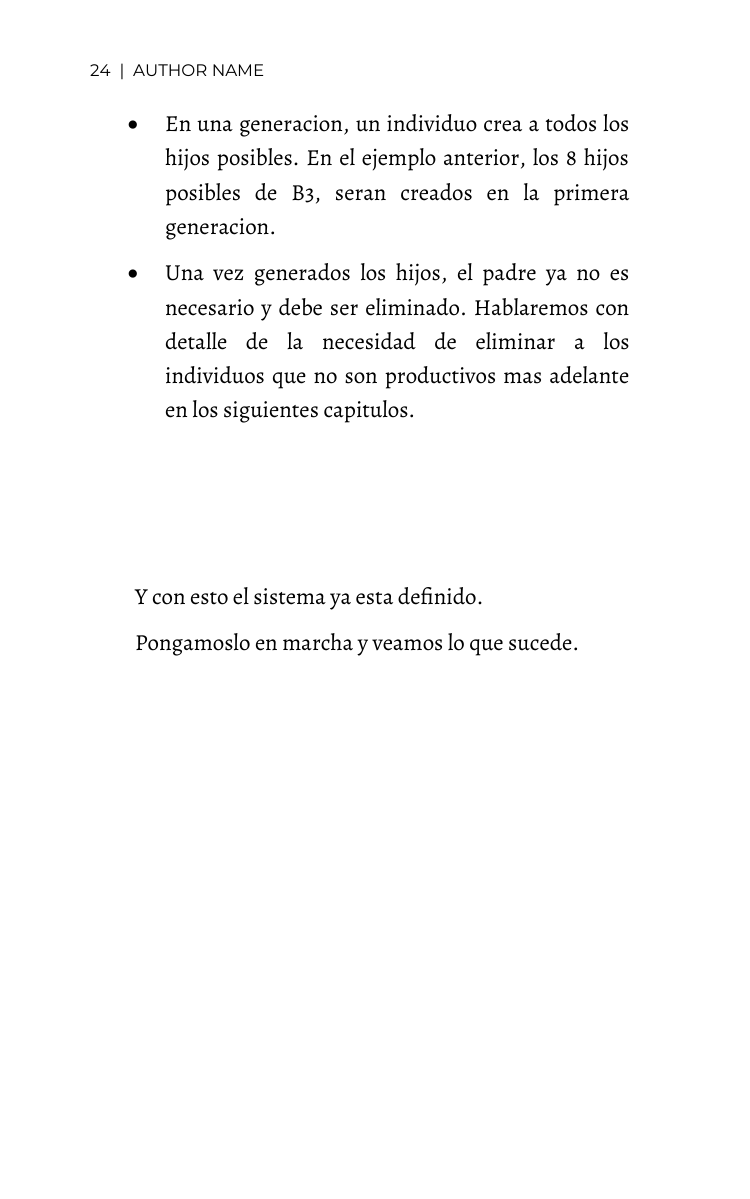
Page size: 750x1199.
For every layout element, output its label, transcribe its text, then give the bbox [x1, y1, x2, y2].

text Y con esto el sistema ya esta definido. [90, 581, 630, 612]
text Pongamoslo en marcha y veamos lo que sucede. [90, 627, 630, 658]
list En una generacion, un individuo crea a todos los hijos posibles. En el ejemplo anterior, los 8 hijos posibles de B3, seran creados en la primera generacion. [127, 108, 630, 242]
list Una vez generados los hijos, el padre ya no es necesario y debe ser eliminado. Hablaremos con detalle de la necesidad de eliminar a los individuos que no son productivos mas adelante en los siguientes capitulos. [127, 257, 630, 425]
